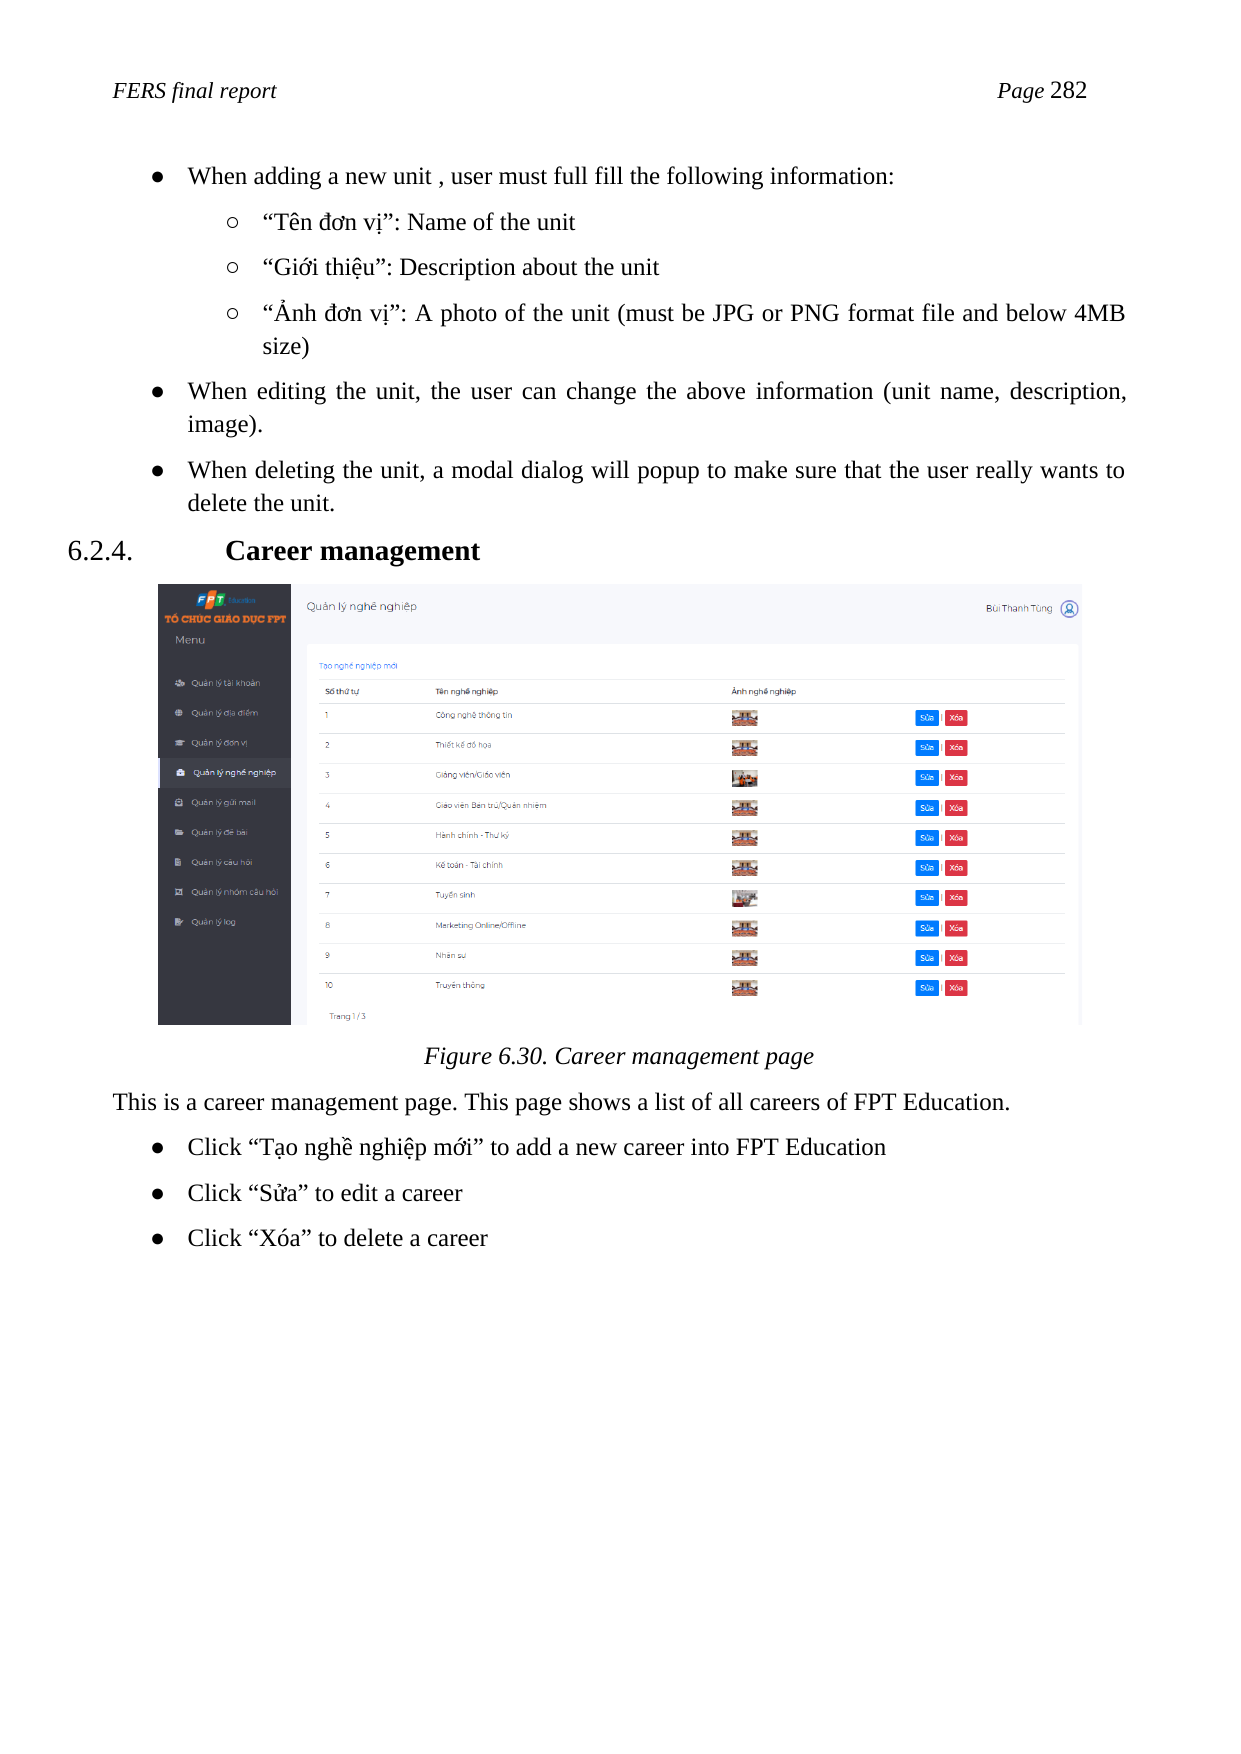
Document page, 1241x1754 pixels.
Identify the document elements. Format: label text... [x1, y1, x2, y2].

list When adding a new unit , user must full fill the following information: [150, 161, 1128, 190]
list Click “Xóa” to delete a career [150, 1223, 1128, 1252]
list Click “Sửa” to edit a career [150, 1178, 1128, 1206]
list When editing the unit, the user can change the above information (unit name, description, image). [150, 376, 1128, 438]
list “Ảnh đơn vị”: A photo of the unit (must be JPG or PNG format file and below 4MB size) [225, 298, 1128, 359]
text This is a career management page. This page shows a list of all careers of FPT Education. [112, 1087, 1128, 1115]
picture [158, 584, 1083, 1025]
list “Giới thiệu”: Description about the unit [225, 252, 1128, 281]
list When deleting the unit, a modal dialog will popup to make sure that the user really wants to delete the unit. [150, 455, 1128, 517]
subtitle Career management [67, 533, 1128, 567]
text Figure 6.30. Career management page [112, 1041, 1128, 1070]
list “Tên đơn vị”: Name of the unit [225, 207, 1128, 236]
list Click “Tạo nghề nghiệp mới” to add a new career into FPT Education [150, 1132, 1128, 1161]
